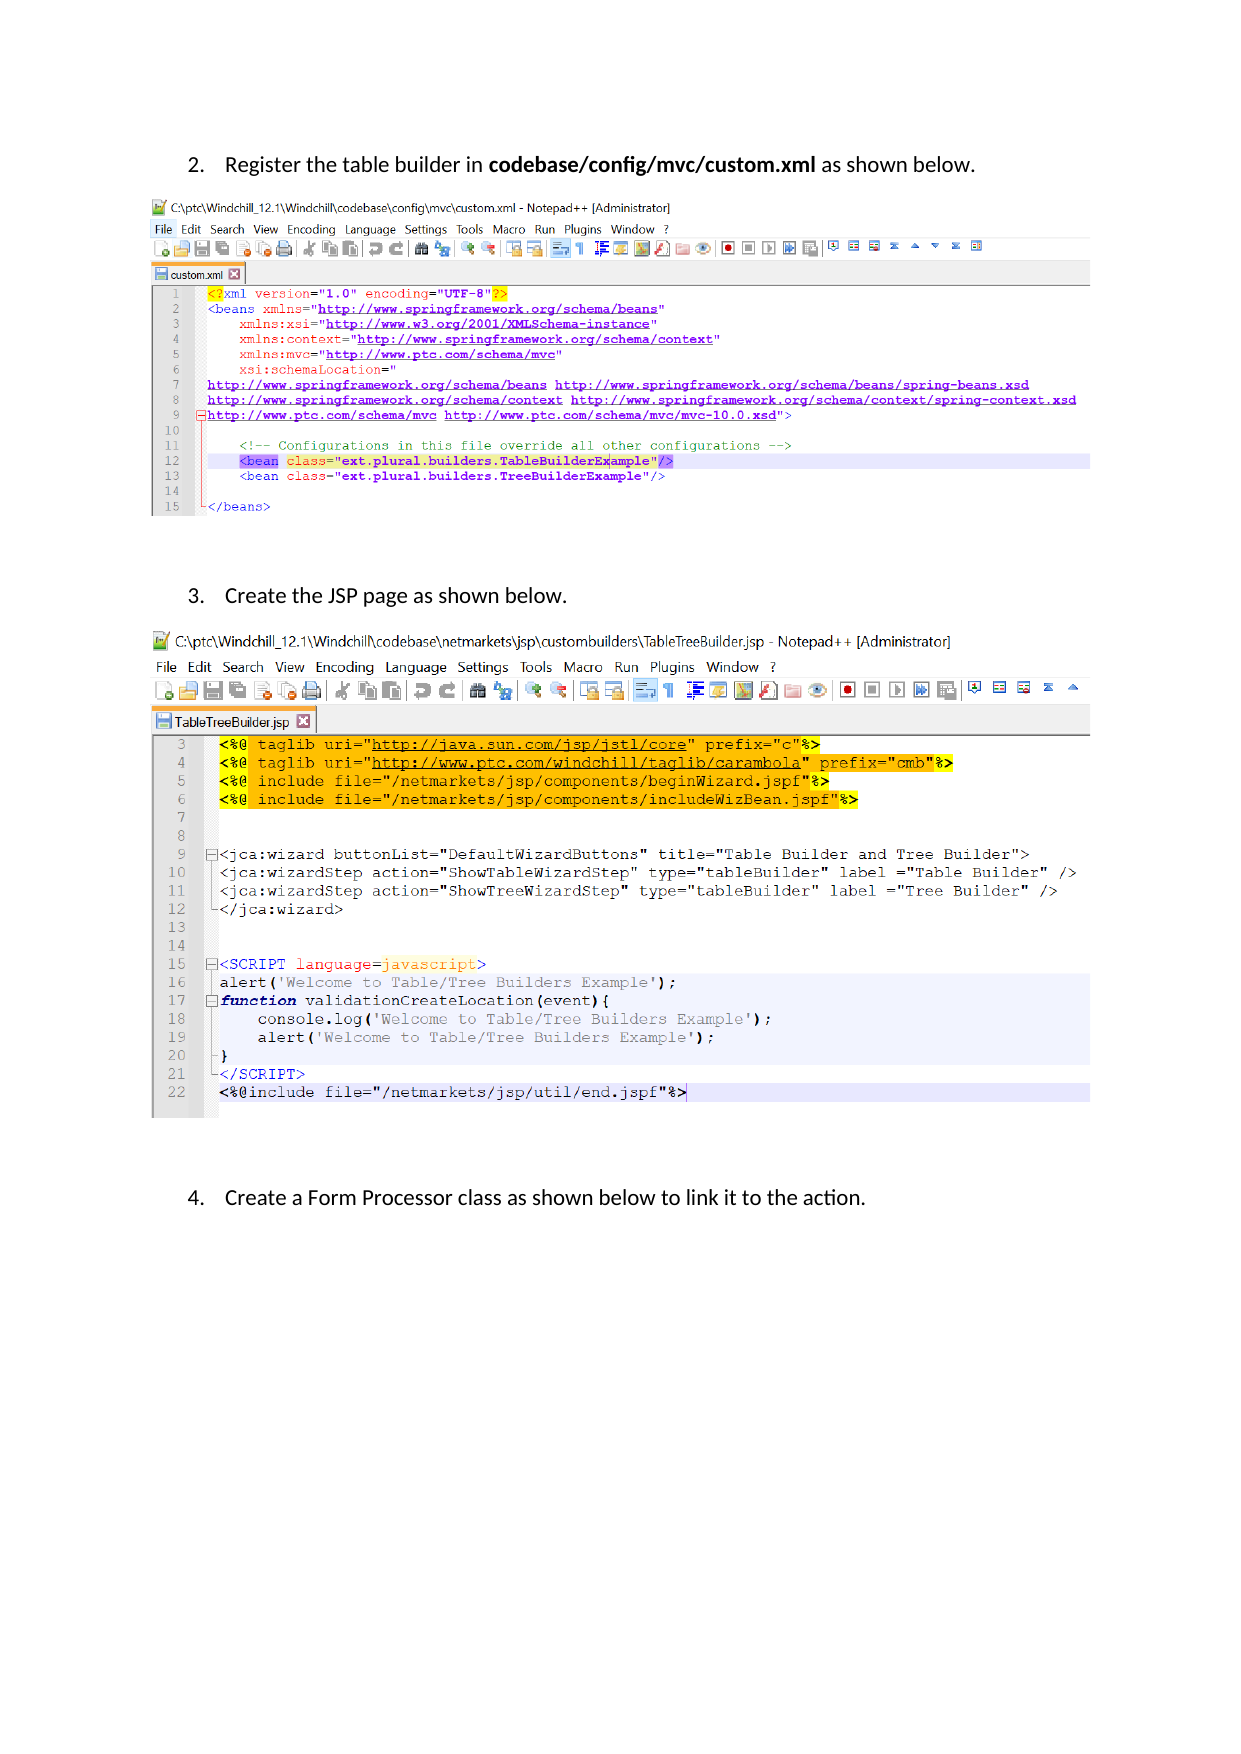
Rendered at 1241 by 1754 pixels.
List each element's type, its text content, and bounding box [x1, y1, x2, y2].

list Create the JSP page as shown below. [187, 581, 1090, 609]
list Register the table builder in codebase/config/mvc/custom.xml as shown below. [187, 150, 1090, 178]
picture [150, 196, 1091, 516]
picture [150, 627, 1091, 1118]
list Create a Form Processor class as shown below to link it to the action. [187, 1183, 1090, 1211]
